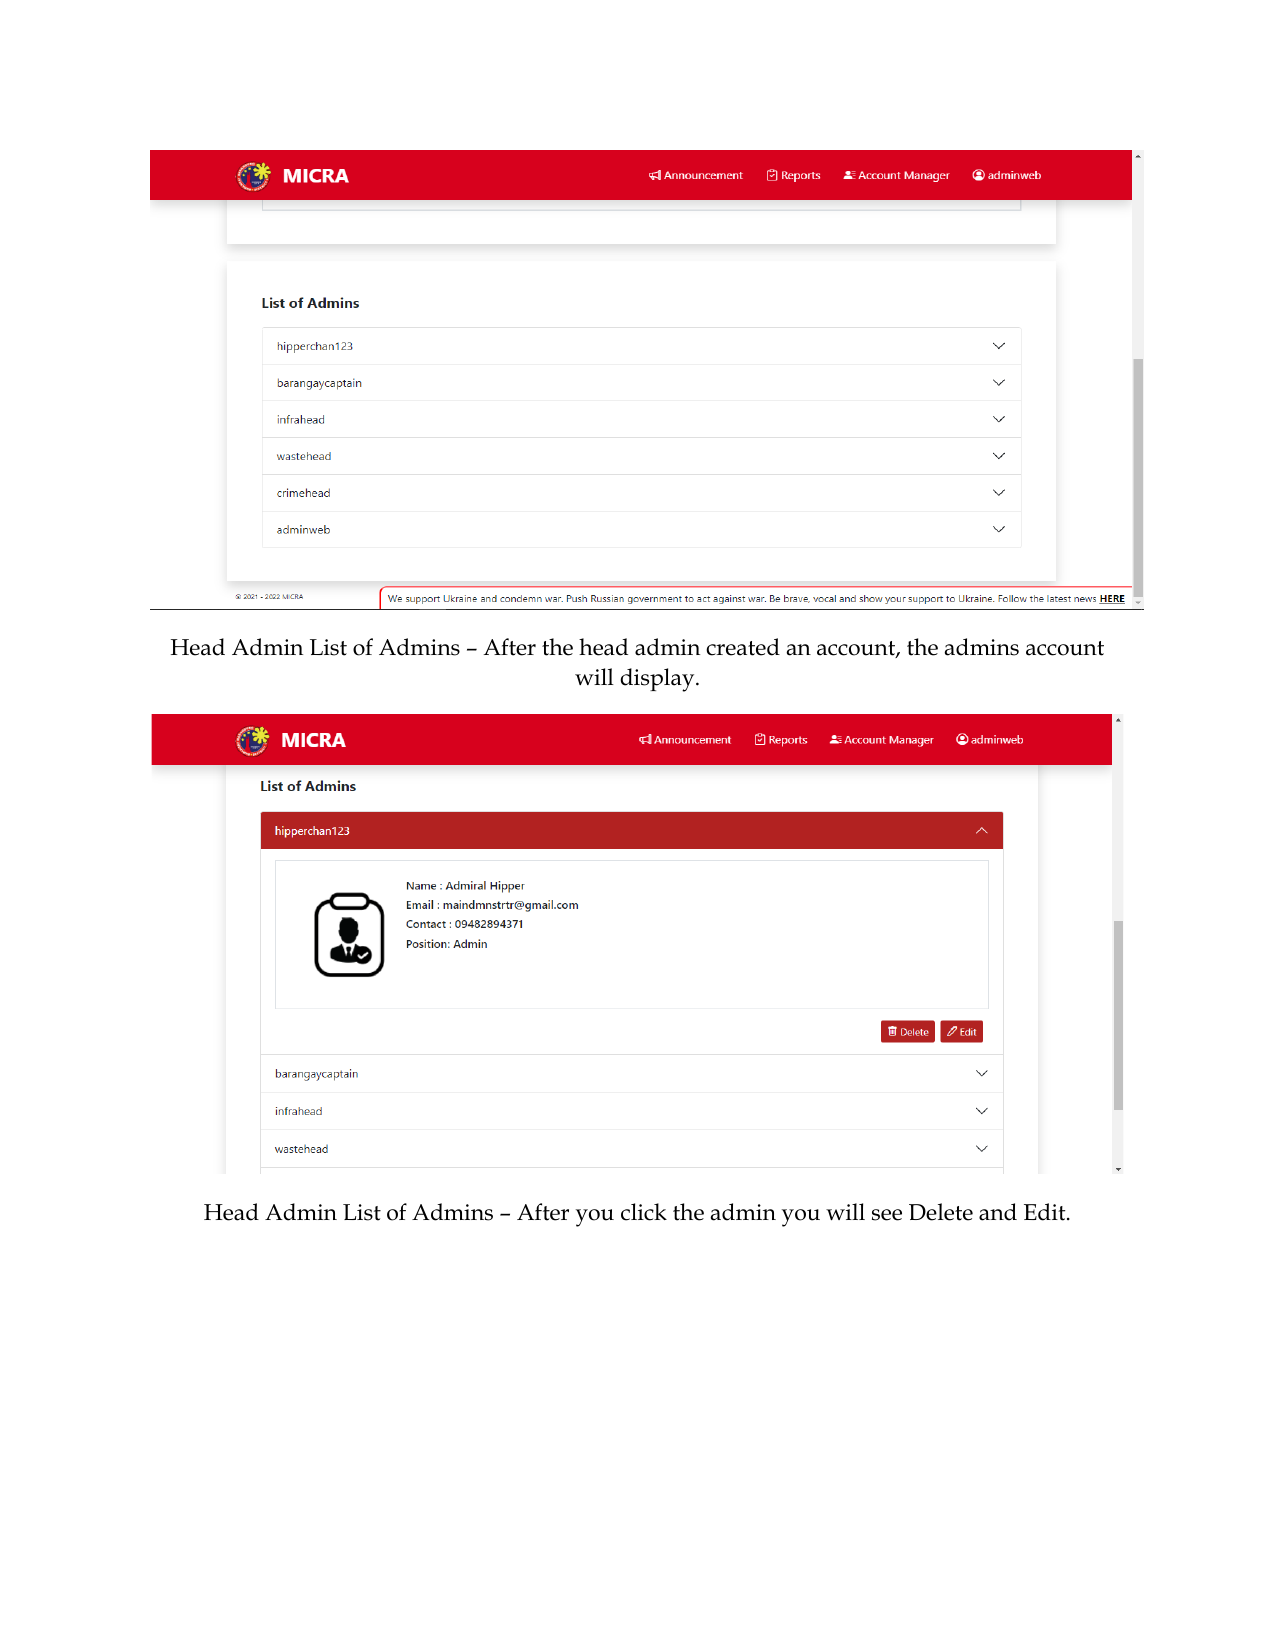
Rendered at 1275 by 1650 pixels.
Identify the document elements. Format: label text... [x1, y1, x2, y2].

text Head Admin List of Admins – After the head admin created an account, the admins account will display. [150, 634, 1125, 692]
text Head Admin List of Admins – After you click the admin you will see Delete and Edit. [150, 1199, 1125, 1226]
picture [150, 150, 1144, 610]
picture [151, 714, 1124, 1174]
